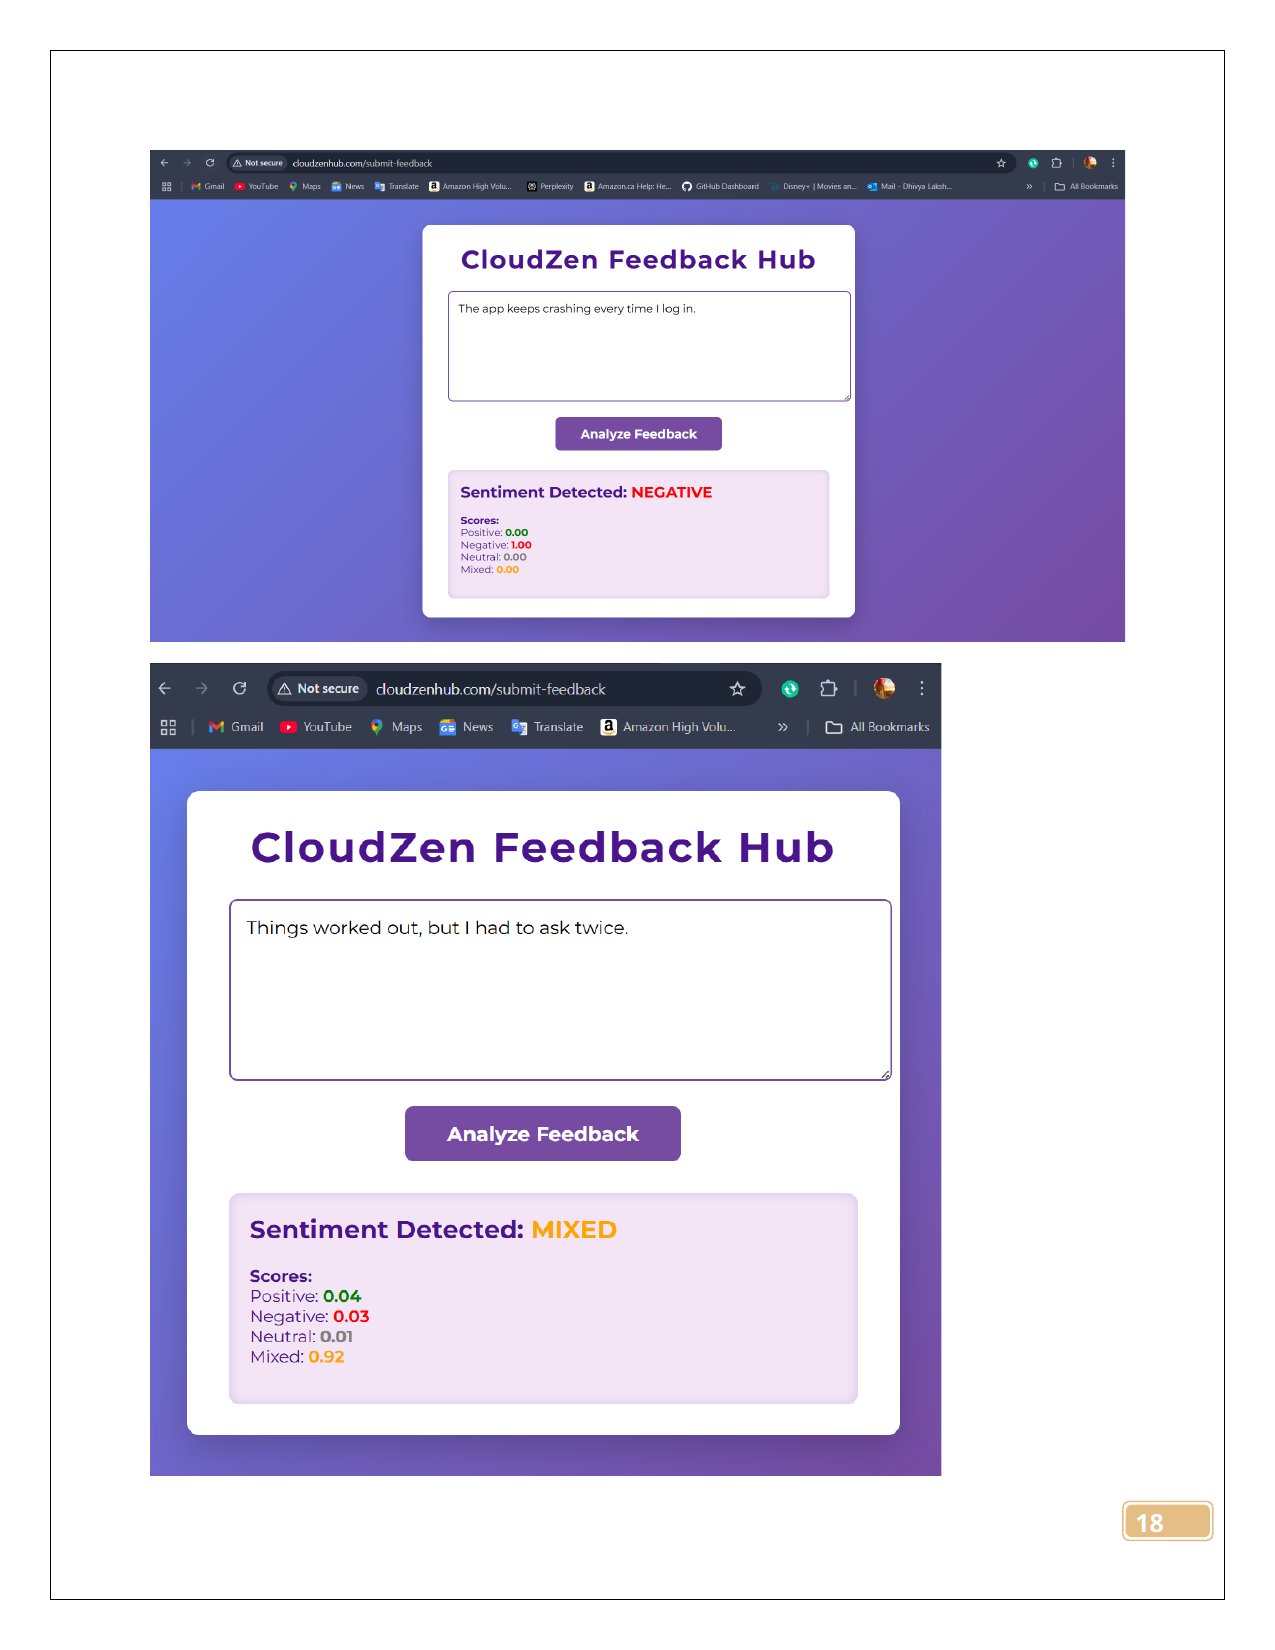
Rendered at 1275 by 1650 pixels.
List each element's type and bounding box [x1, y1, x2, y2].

picture [150, 663, 942, 1476]
picture [150, 150, 1125, 642]
